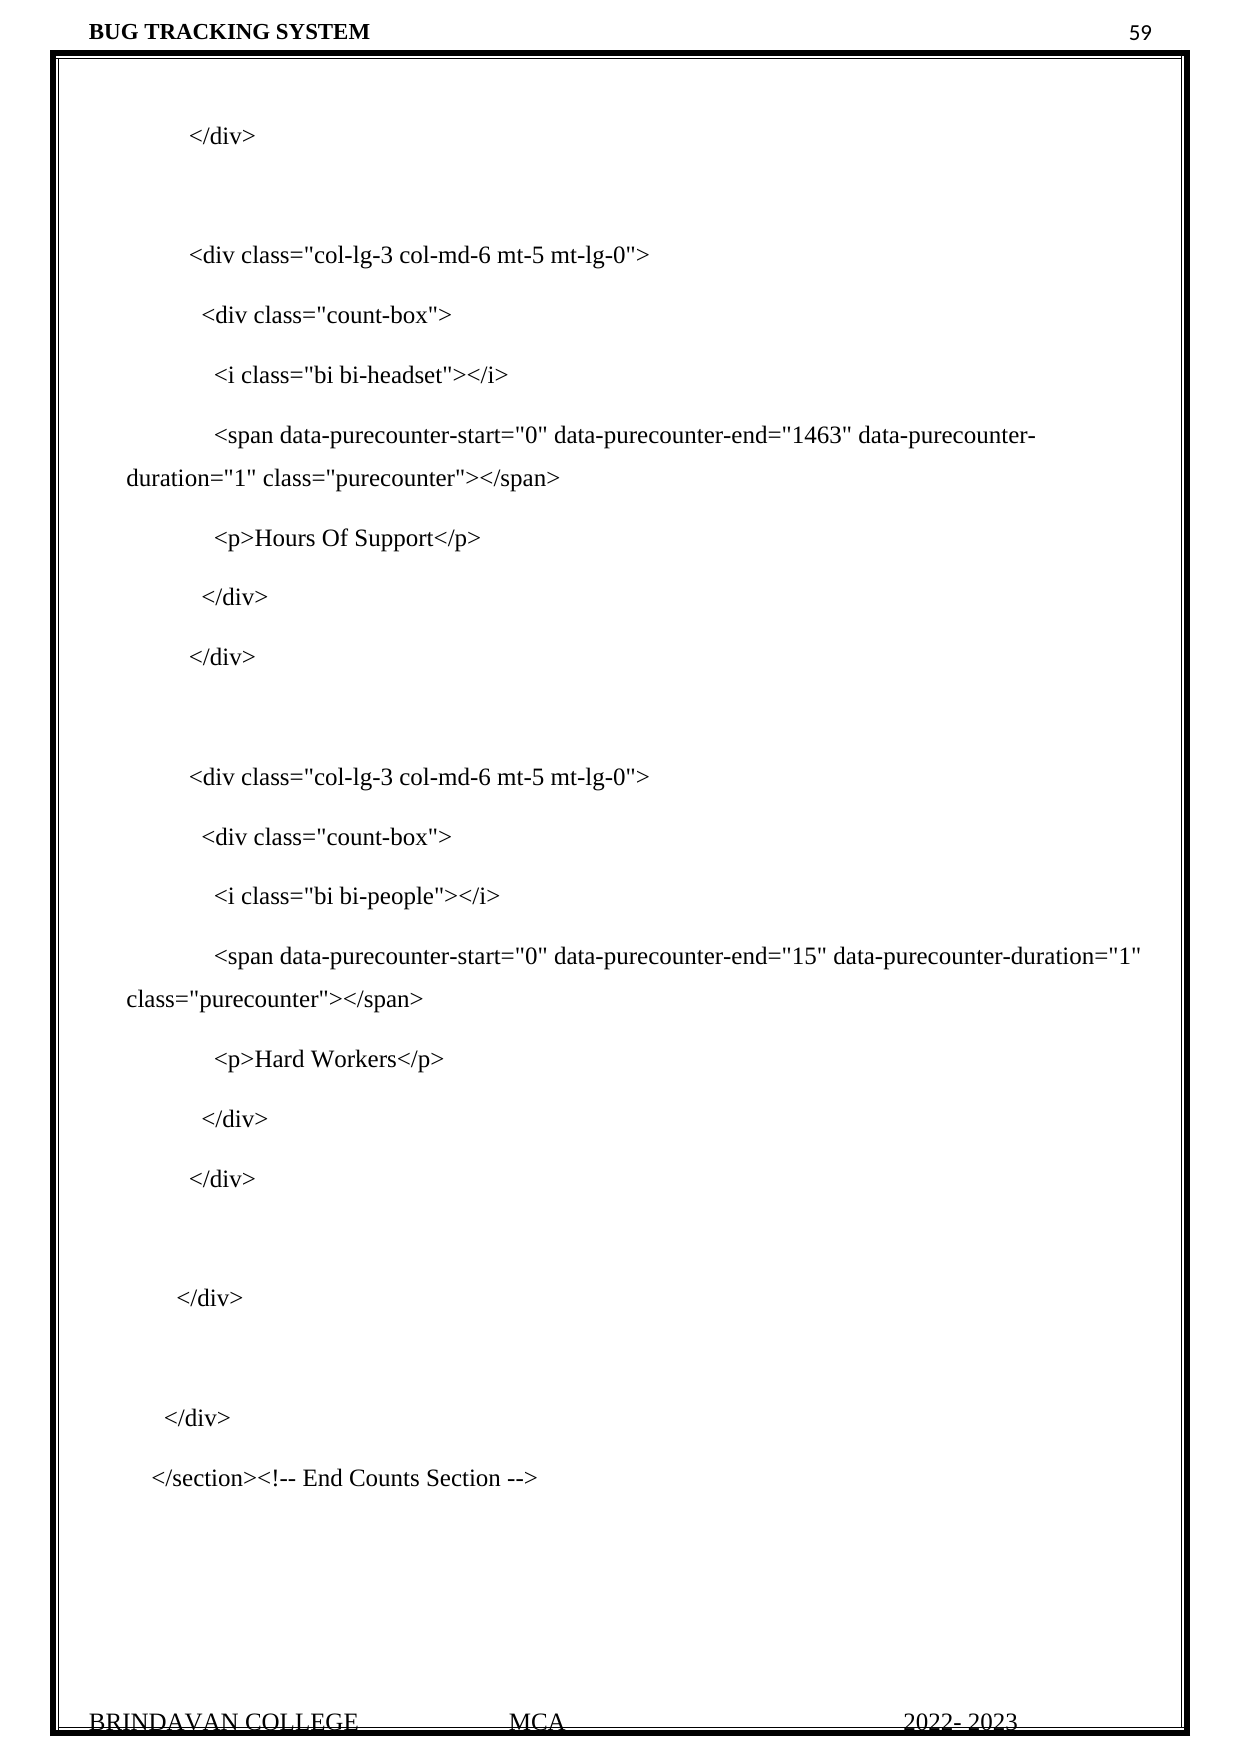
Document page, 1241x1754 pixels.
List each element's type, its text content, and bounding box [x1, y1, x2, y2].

text <i class="bi bi-people"></i> [126, 881, 1152, 910]
text <div class="col-lg-3 col-md-6 mt-5 mt-lg-0"> [126, 762, 1152, 791]
text <span data-purecounter-start="0" data-purecounter-end="1463" data-purecounter-duration="1" class="purecounter"></span> [126, 420, 1152, 492]
text <div class="count-box"> [126, 300, 1152, 329]
text </div> [126, 1283, 1152, 1312]
text </div> [126, 642, 1152, 671]
text </div> [126, 121, 1152, 149]
text </div> [126, 1164, 1152, 1192]
text <p>Hours Of Support</p> [126, 523, 1152, 551]
text <p>Hard Workers</p> [126, 1044, 1152, 1073]
text <i class="bi bi-headset"></i> [126, 360, 1152, 389]
text <span data-purecounter-start="0" data-purecounter-end="15" data-purecounter-duration="1" class="purecounter"></span> [126, 941, 1152, 1013]
text </div> [126, 1104, 1152, 1133]
text </div> [126, 1403, 1152, 1432]
text </div> [126, 582, 1152, 611]
text <div class="col-lg-3 col-md-6 mt-5 mt-lg-0"> [126, 240, 1152, 269]
text </section><!-- End Counts Section --> [126, 1463, 1152, 1491]
text <div class="count-box"> [126, 822, 1152, 850]
